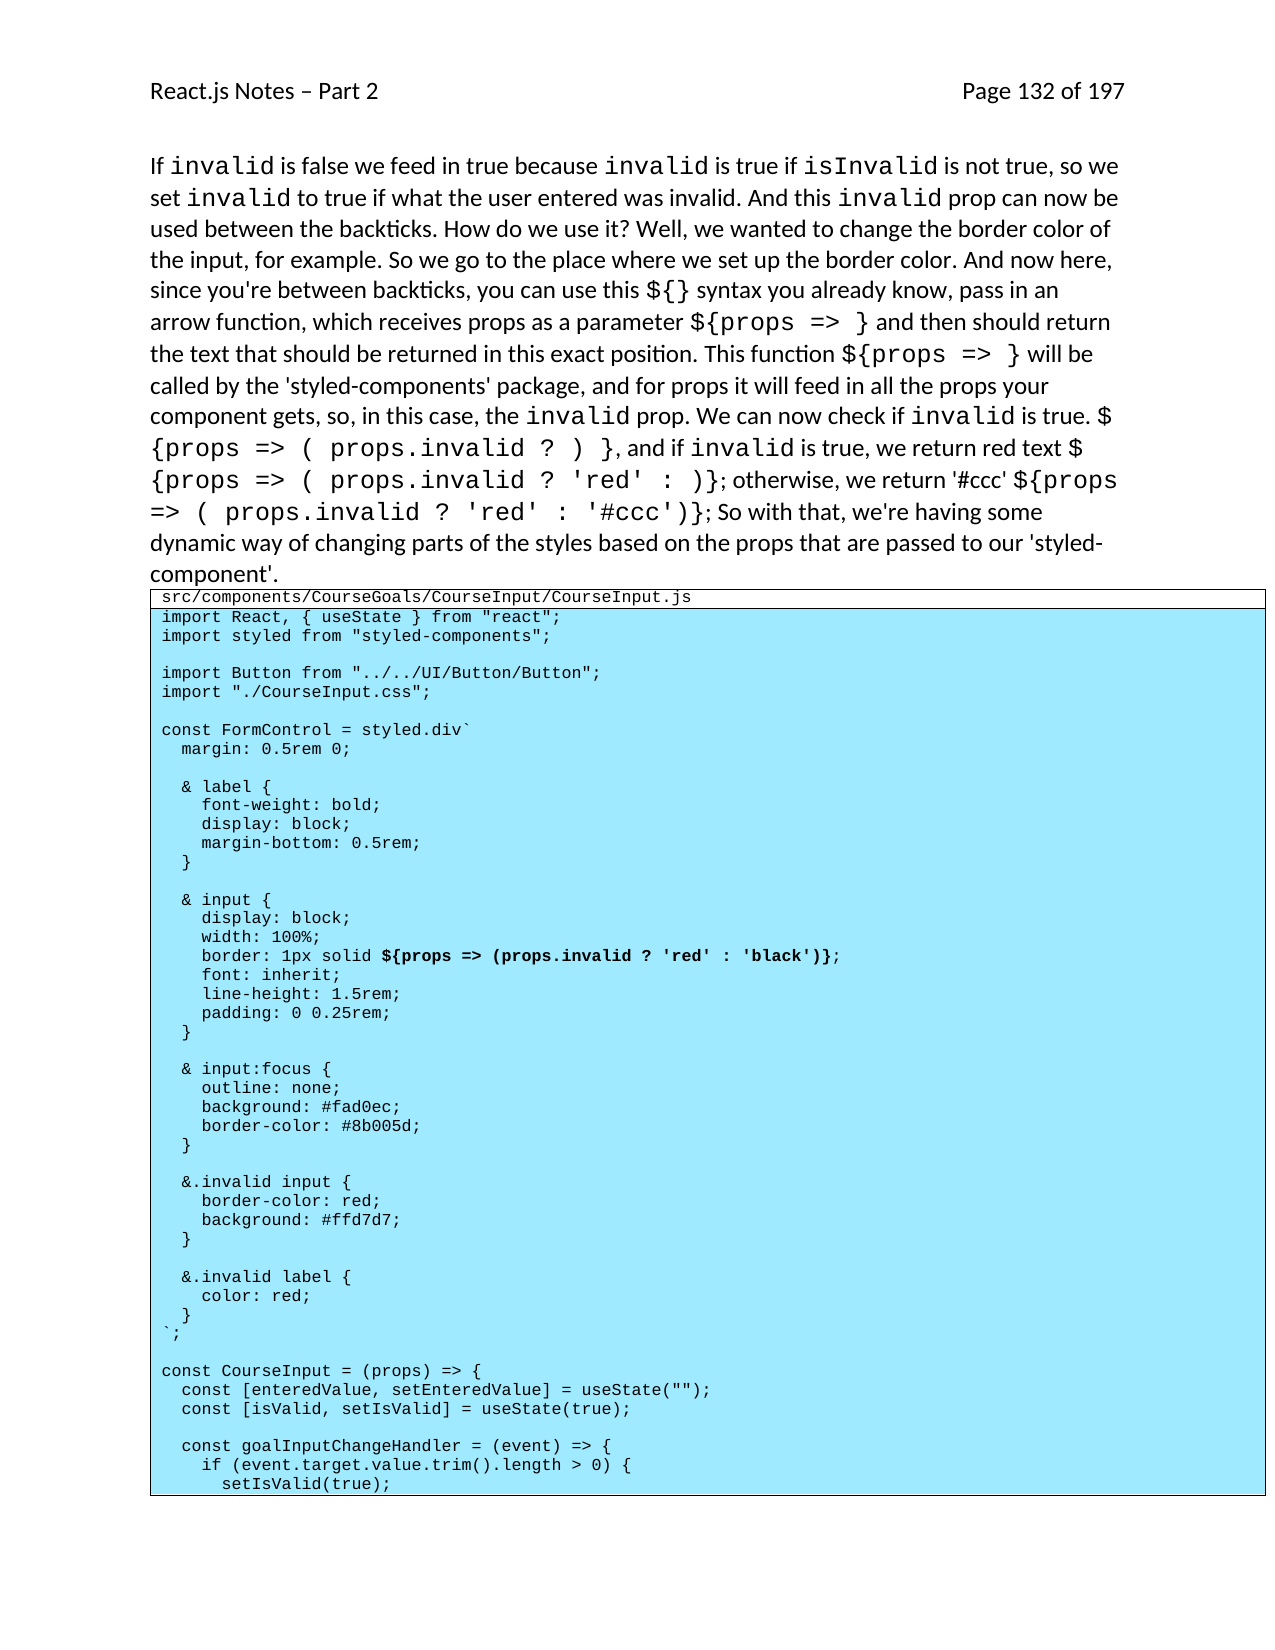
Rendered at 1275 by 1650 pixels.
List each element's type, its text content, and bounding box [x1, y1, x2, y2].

text If invalid is false we feed in true because invalid is true if isInvalid is not true, so we set invalid to true if what the user entered was invalid. And this invalid prop can now be used between the backticks. How do we use it? Well, we wanted to change the border color of the input, for example. So we go to the place where we set up the border color. And now here, since you're between backticks, you can use this ${} syntax you already know, pass in an arrow function, which receives props as a parameter ${props => } and then should return the text that should be returned in this exact position. This function ${props => } will be called by the 'styled-components' package, and for props it will feed in all the props your component gets, so, in this case, the invalid prop. We can now check if invalid is true. ${props => ( props.invalid ? ) }, and if invalid is true, we return red text ${props => ( props.invalid ? 'red' : )}; otherwise, we return '#ccc' ${props => ( props.invalid ? 'red' : '#ccc')}; So with that, we're having some dynamic way of changing parts of the styles based on the props that are passed to our 'styled-component'. [150, 150, 1125, 588]
table_header src/components/CourseGoals/CourseInput/CourseInput.js [151, 590, 1265, 608]
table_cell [151, 609, 1265, 1494]
